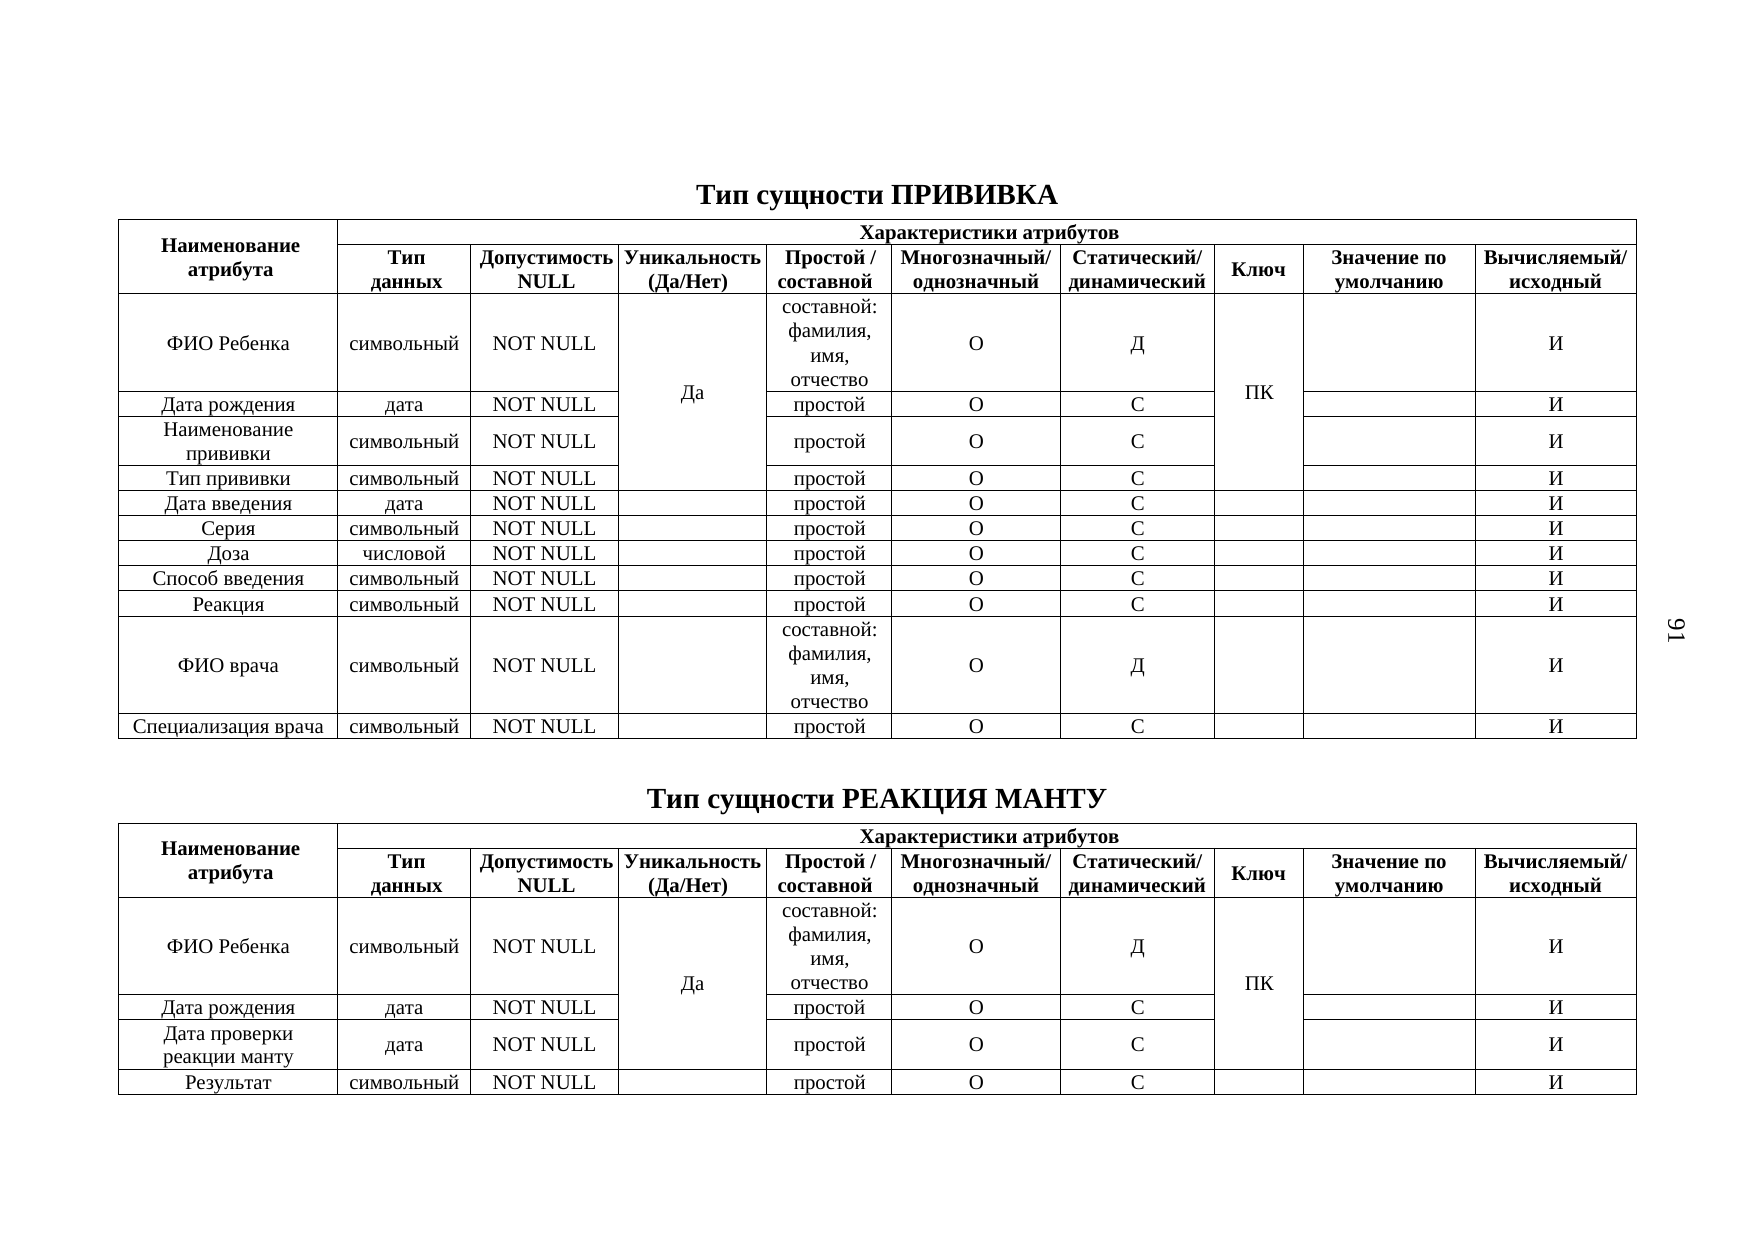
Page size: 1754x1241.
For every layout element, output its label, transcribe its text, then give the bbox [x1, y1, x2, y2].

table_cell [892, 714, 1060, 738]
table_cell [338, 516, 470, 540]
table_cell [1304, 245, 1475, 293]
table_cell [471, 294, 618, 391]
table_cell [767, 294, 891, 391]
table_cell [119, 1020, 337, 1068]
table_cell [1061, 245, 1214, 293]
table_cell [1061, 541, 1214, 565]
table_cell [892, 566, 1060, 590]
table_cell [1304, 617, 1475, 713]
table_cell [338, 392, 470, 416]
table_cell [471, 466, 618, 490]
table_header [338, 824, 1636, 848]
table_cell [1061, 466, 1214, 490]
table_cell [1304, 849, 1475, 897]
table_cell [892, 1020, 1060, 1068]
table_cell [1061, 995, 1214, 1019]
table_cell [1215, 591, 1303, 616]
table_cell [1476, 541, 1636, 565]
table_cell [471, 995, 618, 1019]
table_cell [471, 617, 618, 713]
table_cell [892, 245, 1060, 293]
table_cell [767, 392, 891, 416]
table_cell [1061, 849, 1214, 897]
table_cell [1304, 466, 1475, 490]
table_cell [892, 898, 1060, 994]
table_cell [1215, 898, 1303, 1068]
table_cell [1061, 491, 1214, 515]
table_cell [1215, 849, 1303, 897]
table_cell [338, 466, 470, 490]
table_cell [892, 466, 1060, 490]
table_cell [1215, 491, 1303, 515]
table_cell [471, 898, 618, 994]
text Тип сущности ПРИВИВКА [118, 177, 1636, 211]
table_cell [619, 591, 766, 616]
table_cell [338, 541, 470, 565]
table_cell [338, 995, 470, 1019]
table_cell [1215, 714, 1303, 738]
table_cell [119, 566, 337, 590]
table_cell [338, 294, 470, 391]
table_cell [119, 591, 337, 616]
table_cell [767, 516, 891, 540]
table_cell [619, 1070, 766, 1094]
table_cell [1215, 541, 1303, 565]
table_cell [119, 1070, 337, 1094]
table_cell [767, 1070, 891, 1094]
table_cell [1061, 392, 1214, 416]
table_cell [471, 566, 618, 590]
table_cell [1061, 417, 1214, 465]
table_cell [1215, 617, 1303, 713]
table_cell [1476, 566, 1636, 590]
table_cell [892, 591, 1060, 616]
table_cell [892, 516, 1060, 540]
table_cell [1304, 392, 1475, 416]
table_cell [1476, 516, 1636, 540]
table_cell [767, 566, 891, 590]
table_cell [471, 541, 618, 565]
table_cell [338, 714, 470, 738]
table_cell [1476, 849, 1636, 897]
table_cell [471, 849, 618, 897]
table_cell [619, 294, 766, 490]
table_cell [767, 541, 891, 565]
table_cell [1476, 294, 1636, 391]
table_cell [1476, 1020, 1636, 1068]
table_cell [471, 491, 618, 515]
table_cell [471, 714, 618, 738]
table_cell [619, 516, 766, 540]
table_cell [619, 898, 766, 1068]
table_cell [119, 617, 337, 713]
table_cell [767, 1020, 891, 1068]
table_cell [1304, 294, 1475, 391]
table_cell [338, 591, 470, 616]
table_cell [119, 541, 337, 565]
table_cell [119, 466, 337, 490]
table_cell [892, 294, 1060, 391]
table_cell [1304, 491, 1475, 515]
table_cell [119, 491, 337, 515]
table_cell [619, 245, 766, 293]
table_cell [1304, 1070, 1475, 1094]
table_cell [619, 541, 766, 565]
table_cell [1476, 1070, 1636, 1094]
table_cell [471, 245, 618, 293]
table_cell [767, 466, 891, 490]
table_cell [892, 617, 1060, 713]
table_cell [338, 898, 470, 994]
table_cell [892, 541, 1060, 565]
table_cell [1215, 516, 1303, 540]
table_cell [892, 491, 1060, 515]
text Тип сущности РЕАКЦИЯ МАНТУ [118, 781, 1636, 814]
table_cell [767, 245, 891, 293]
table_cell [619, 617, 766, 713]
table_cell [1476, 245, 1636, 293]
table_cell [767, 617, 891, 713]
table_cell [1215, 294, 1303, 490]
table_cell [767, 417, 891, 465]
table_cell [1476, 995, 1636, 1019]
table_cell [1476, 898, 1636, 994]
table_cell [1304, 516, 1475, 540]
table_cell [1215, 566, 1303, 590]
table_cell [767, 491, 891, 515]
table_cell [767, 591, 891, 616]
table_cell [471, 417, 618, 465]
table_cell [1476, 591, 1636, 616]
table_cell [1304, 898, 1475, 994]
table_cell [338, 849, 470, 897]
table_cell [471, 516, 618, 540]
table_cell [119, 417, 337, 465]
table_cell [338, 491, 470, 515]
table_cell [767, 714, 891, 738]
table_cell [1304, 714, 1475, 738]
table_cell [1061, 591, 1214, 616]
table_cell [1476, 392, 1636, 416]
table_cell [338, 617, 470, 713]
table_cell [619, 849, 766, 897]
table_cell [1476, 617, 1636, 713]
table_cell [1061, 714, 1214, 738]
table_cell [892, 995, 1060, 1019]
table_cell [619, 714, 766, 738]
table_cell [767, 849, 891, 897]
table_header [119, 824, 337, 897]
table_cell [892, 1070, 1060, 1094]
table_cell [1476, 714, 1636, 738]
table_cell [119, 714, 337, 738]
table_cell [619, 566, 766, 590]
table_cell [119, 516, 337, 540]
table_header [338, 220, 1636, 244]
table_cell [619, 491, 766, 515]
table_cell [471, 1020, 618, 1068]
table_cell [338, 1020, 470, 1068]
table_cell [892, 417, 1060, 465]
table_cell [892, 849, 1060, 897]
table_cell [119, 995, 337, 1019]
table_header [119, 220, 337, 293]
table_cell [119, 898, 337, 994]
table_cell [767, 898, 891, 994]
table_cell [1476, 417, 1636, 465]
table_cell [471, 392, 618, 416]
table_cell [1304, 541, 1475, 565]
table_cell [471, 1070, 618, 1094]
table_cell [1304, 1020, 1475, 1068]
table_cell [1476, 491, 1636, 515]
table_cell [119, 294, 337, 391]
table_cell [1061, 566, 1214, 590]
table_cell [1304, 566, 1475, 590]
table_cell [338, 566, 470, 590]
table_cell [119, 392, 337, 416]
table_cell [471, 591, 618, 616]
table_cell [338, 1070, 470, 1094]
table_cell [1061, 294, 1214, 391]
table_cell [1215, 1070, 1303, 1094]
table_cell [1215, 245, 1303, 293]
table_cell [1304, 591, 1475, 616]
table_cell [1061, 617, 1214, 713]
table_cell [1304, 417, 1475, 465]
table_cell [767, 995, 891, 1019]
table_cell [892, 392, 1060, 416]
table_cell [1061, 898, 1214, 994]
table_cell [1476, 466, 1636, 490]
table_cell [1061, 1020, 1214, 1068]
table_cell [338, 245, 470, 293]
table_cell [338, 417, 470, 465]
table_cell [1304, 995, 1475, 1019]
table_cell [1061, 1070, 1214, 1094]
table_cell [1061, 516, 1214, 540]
